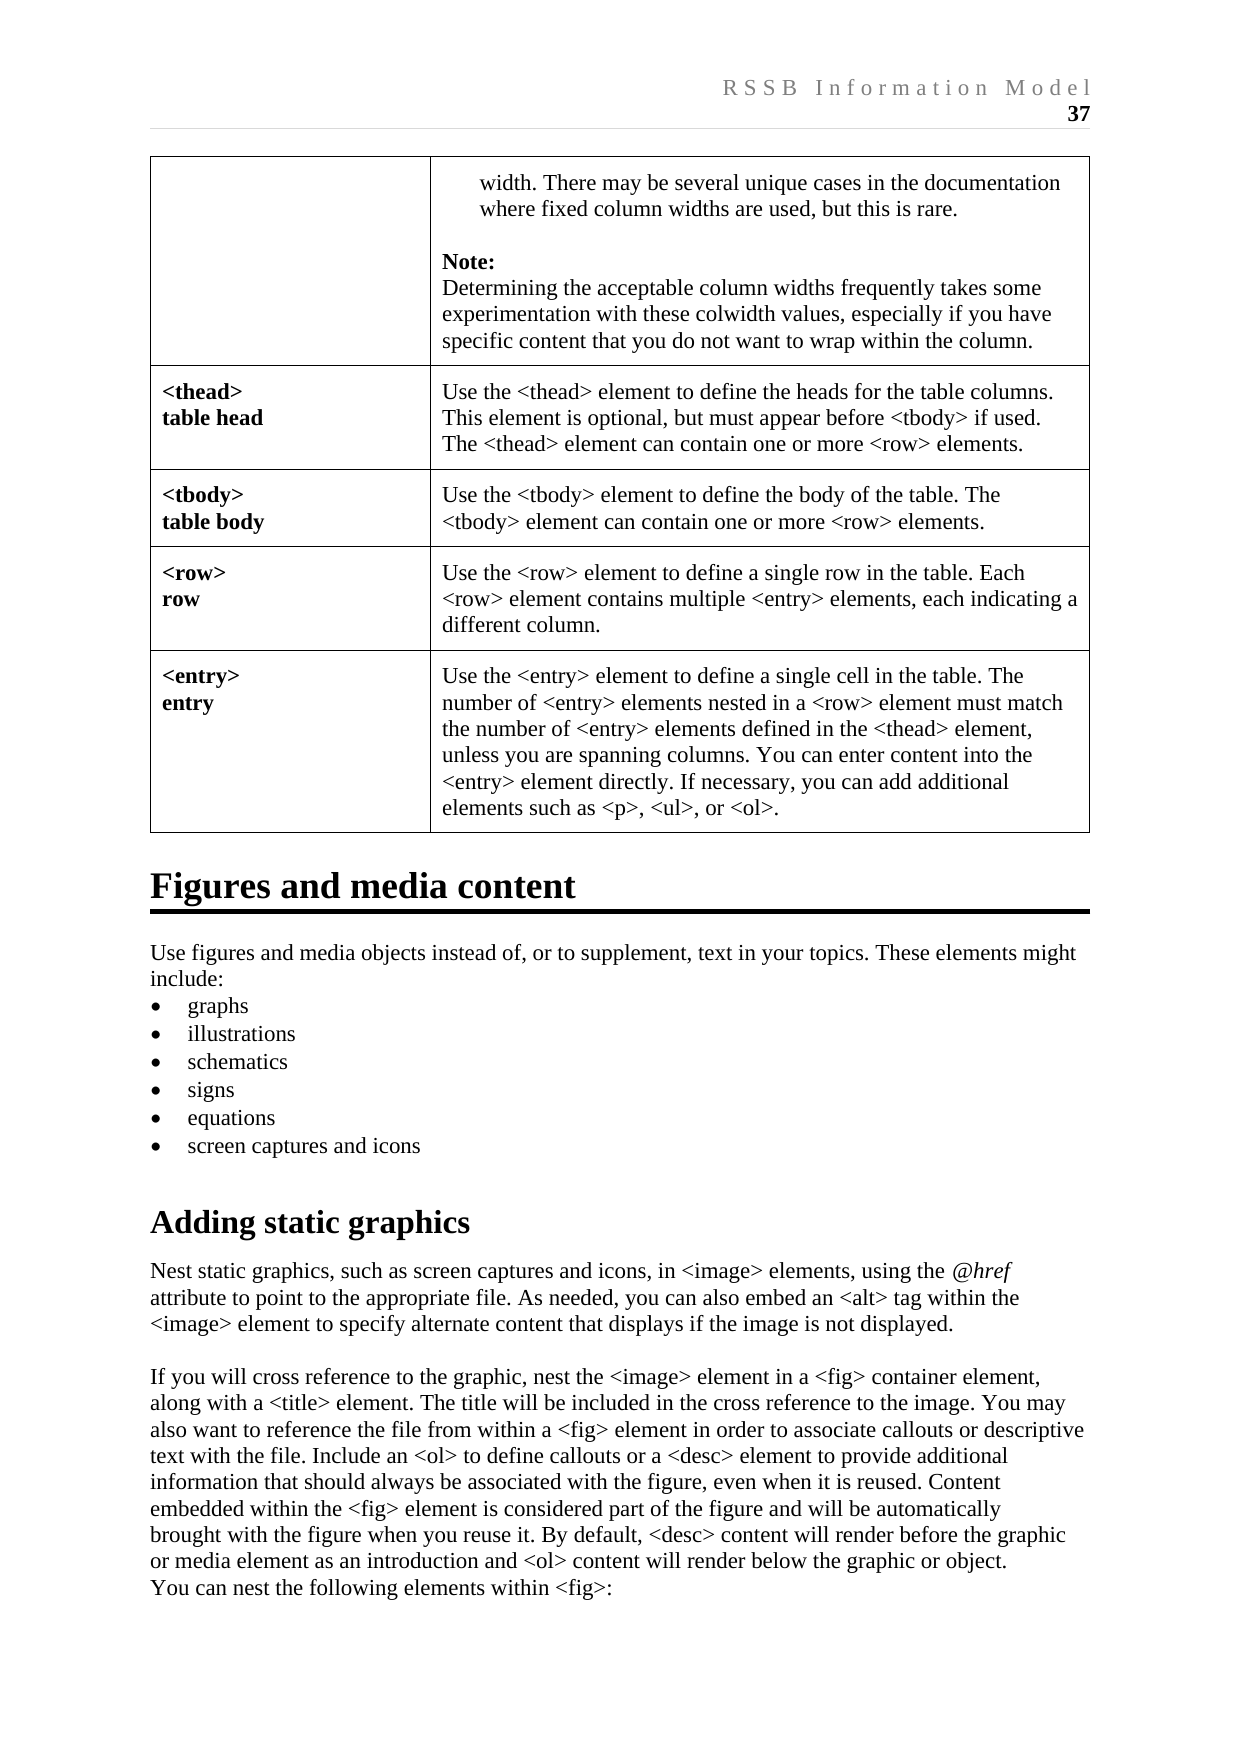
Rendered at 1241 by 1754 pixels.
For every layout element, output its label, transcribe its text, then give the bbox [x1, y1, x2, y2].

text If you will cross reference to the graphic, nest the <image> element in a <fig> container element, along with a <title> element. The title will be included in the cross reference to the image. You may also want to reference the file from within a <fig> element in order to associate callouts or descriptive text with the file. Include an <ol> to define callouts or a <desc> element to provide additional information that should always be associated with the figure, even when it is reused. Content embedded within the <fig> element is considered part of the figure and will be automatically [150, 1363, 1090, 1521]
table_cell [151, 157, 430, 365]
table_cell Use the <row> element to define a single row in the table. Each <row> element contains multiple <entry> elements, each indicating a different column. [431, 547, 1089, 649]
table_cell <tbody> table body [151, 470, 430, 546]
text brought with the figure when you reuse it. By default, <desc> content will render before the graphic or media element as an introduction and <ol> content will render below the graphic or object. [150, 1521, 1090, 1574]
table_cell Use the <tbody> element to define the body of the table. The <tbody> element can contain one or more <row> elements. [431, 470, 1089, 546]
table_cell <entry> entry [151, 651, 430, 832]
list graphs [150, 991, 1090, 1019]
table_cell Use the <entry> element to define a single cell in the table. The number of <entry> elements nested in a <row> element must match the number of <entry> elements defined in the <thead> element, unless you are spanning columns. You can enter content into the <entry> element directly. If necessary, you can add additional elements such as <p>, <ul>, or <ol>. [431, 651, 1089, 832]
list screen captures and icons [150, 1132, 1090, 1159]
table_cell <thead> table head [151, 366, 430, 469]
table_cell Use the <thead> element to define the heads for the table columns. This element is optional, but must appear before <tbody> if used. The <thead> element can contain one or more <row> elements. [431, 366, 1089, 469]
text You can nest the following elements within <fig>: [150, 1574, 1090, 1600]
text Nest static graphics, such as screen captures and icons, in <image> elements, using the @href attribute to point to the appropriate file. As needed, you can also embed an <alt> tag within the <image> element to specify alternate content that displays if the image is not displayed. [150, 1258, 1090, 1337]
text Use figures and media objects instead of, or to supplement, text in your topics. These elements might include: [150, 939, 1090, 991]
subtitle Adding static graphics [150, 1203, 1090, 1241]
subtitle Figures and media content [150, 864, 1090, 909]
list signs [150, 1076, 1090, 1103]
list illustrations [150, 1019, 1090, 1047]
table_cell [431, 157, 1089, 365]
table_cell <row> row [151, 547, 430, 649]
list schematics [150, 1047, 1090, 1076]
list equations [150, 1103, 1090, 1132]
